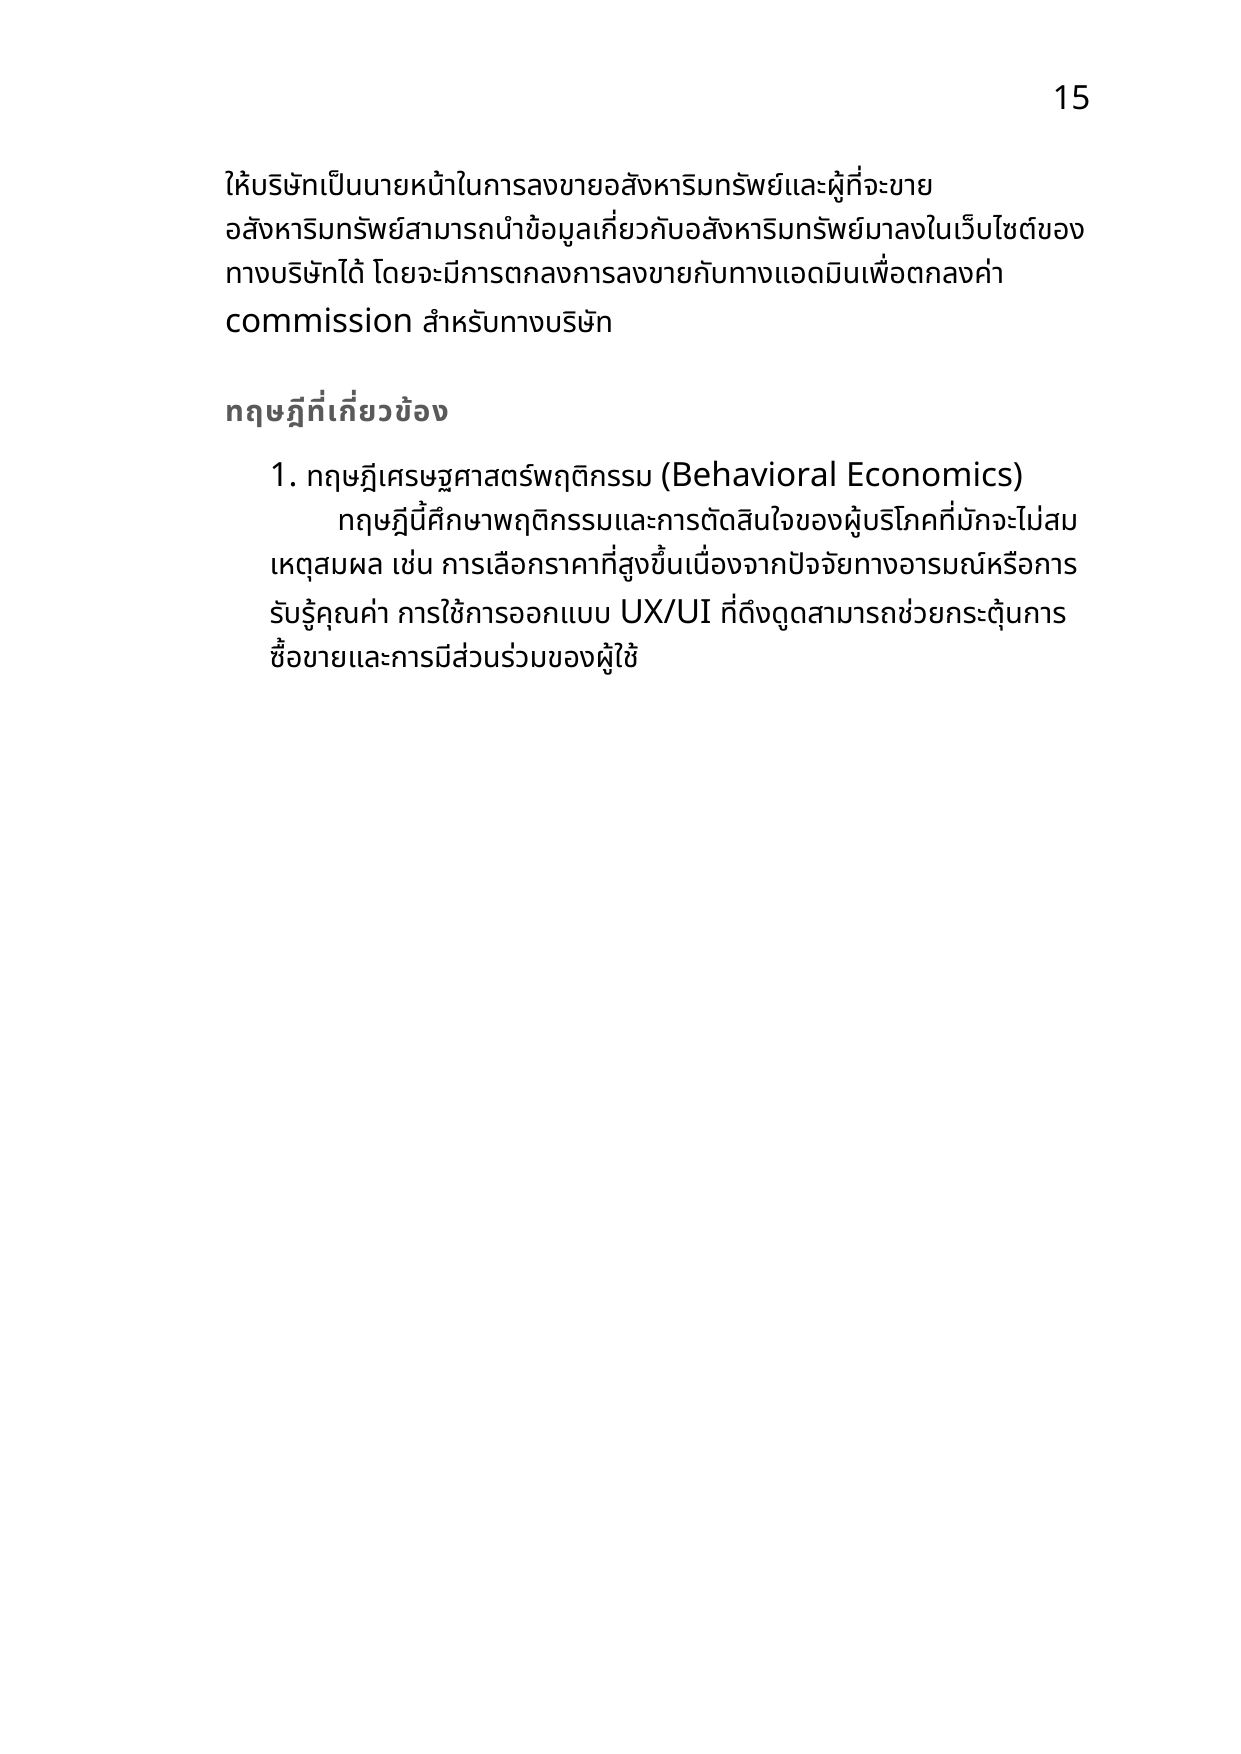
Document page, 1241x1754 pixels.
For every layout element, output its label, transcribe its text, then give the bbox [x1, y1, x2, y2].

subtitle ทฤษฎีที่เกี่ยวข้อง [225, 390, 1090, 434]
text ให้บริษัทเป็นนายหน้าในการลงขายอสังหาริมทรัพย์และผู้ที่จะขายอสังหาริมทรัพย์สามารถนำข้อมูลเกี่ยวกับอสังหาริมทรัพย์มาลงในเว็บไซต์ของทางบริษัทได้ โดยจะมีการตกลงการลงขายกับทางแอดมินเพื่อตกลงค่า commission สำหรับทางบริษัท [225, 164, 1090, 345]
text 1. ทฤษฎีเศรษฐศาสตร์พฤติกรรม (Behavioral Economics) [269, 451, 1090, 499]
text ทฤษฎีนี้ศึกษาพฤติกรรมและการตัดสินใจของผู้บริโภคที่มักจะไม่สมเหตุสมผล เช่น การเลือกราคาที่สูงขึ้นเนื่องจากปัจจัยทางอารมณ์หรือการรับรู้คุณค่า การใช้การออกแบบ UX/UI ที่ดึงดูดสามารถช่วยกระตุ้นการซื้อขายและการมีส่วนร่วมของผู้ใช้ [269, 499, 1090, 680]
